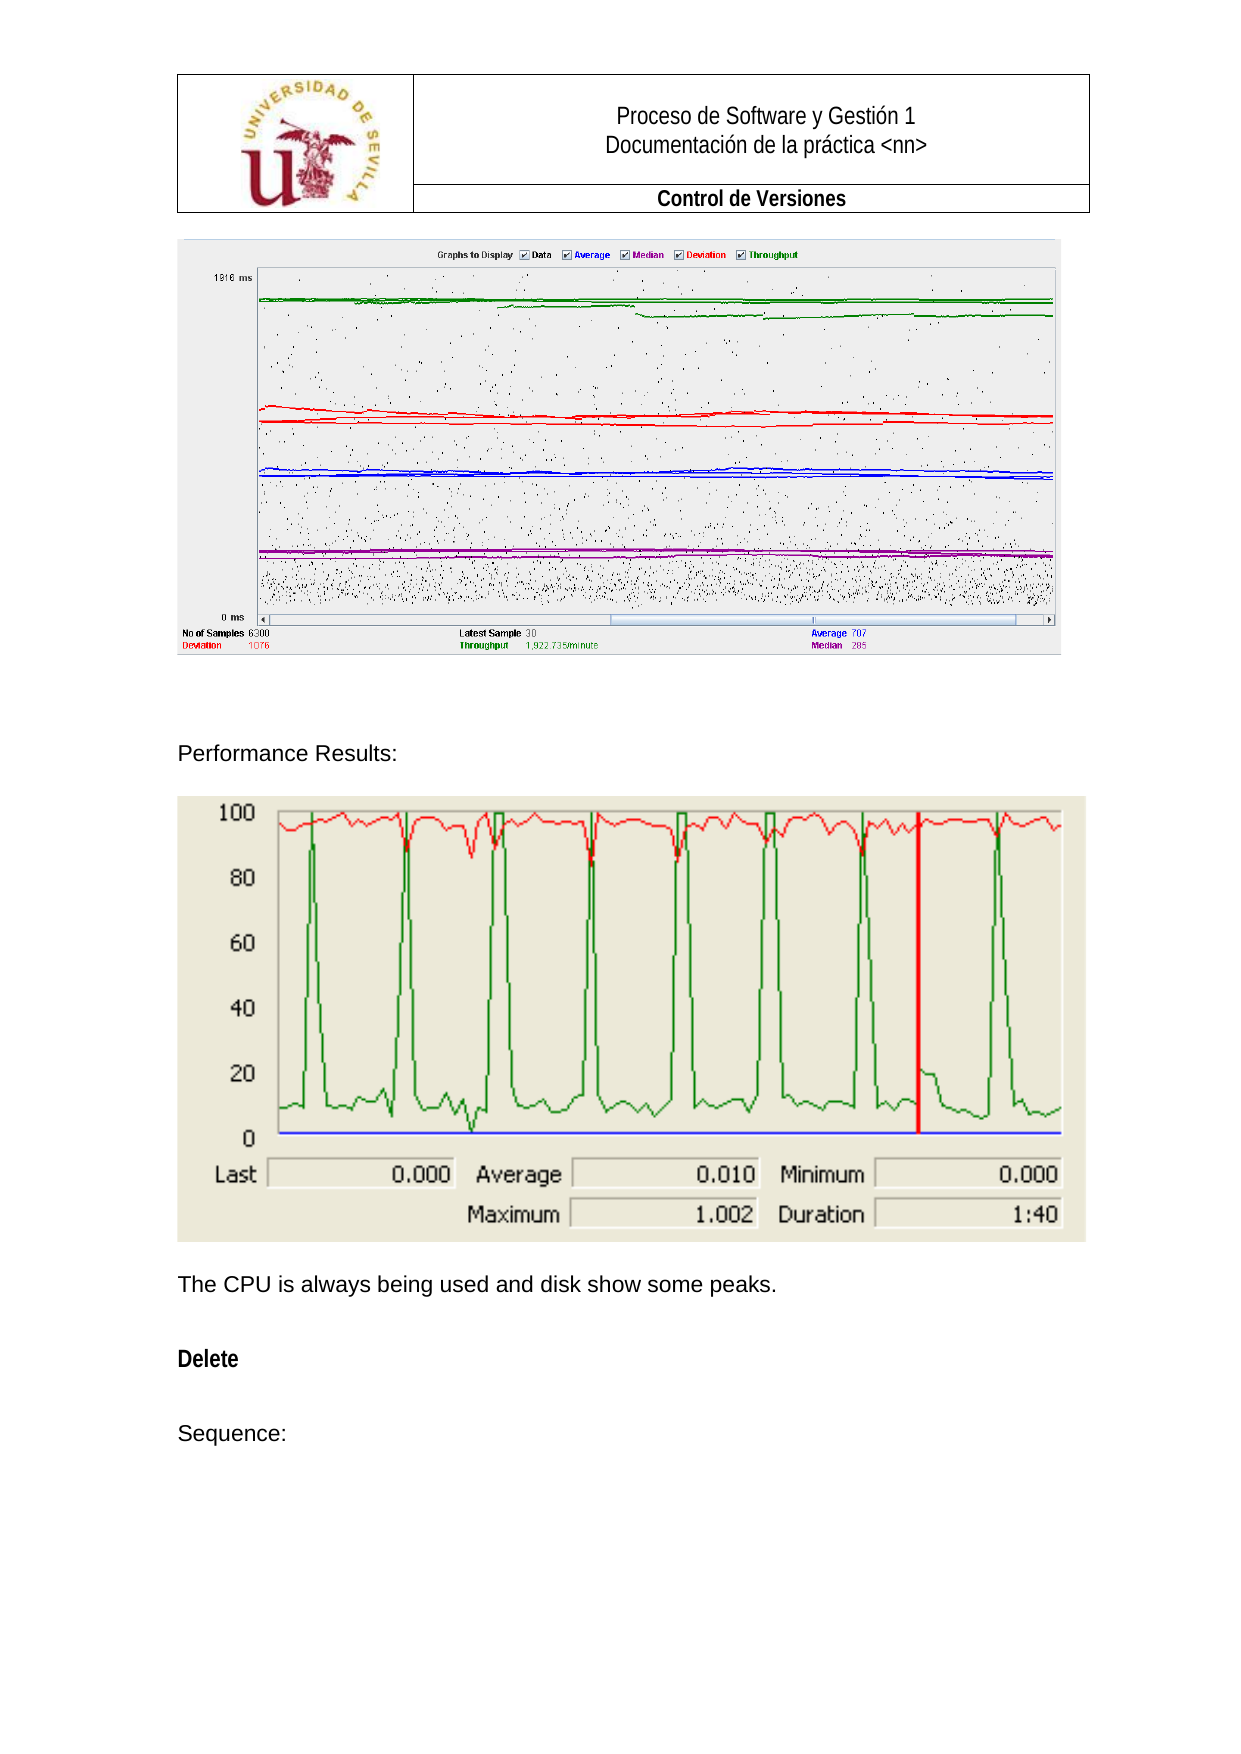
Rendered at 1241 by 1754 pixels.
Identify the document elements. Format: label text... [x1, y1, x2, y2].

picture [240, 79, 381, 208]
picture [177, 239, 1062, 655]
subtitle Delete [177, 1344, 1063, 1373]
text Sequence: [177, 1420, 1063, 1447]
picture [177, 796, 1087, 1242]
text The CPU is always being used and disk show some peaks. [177, 1271, 1063, 1298]
text Performance Results: [177, 740, 1063, 767]
